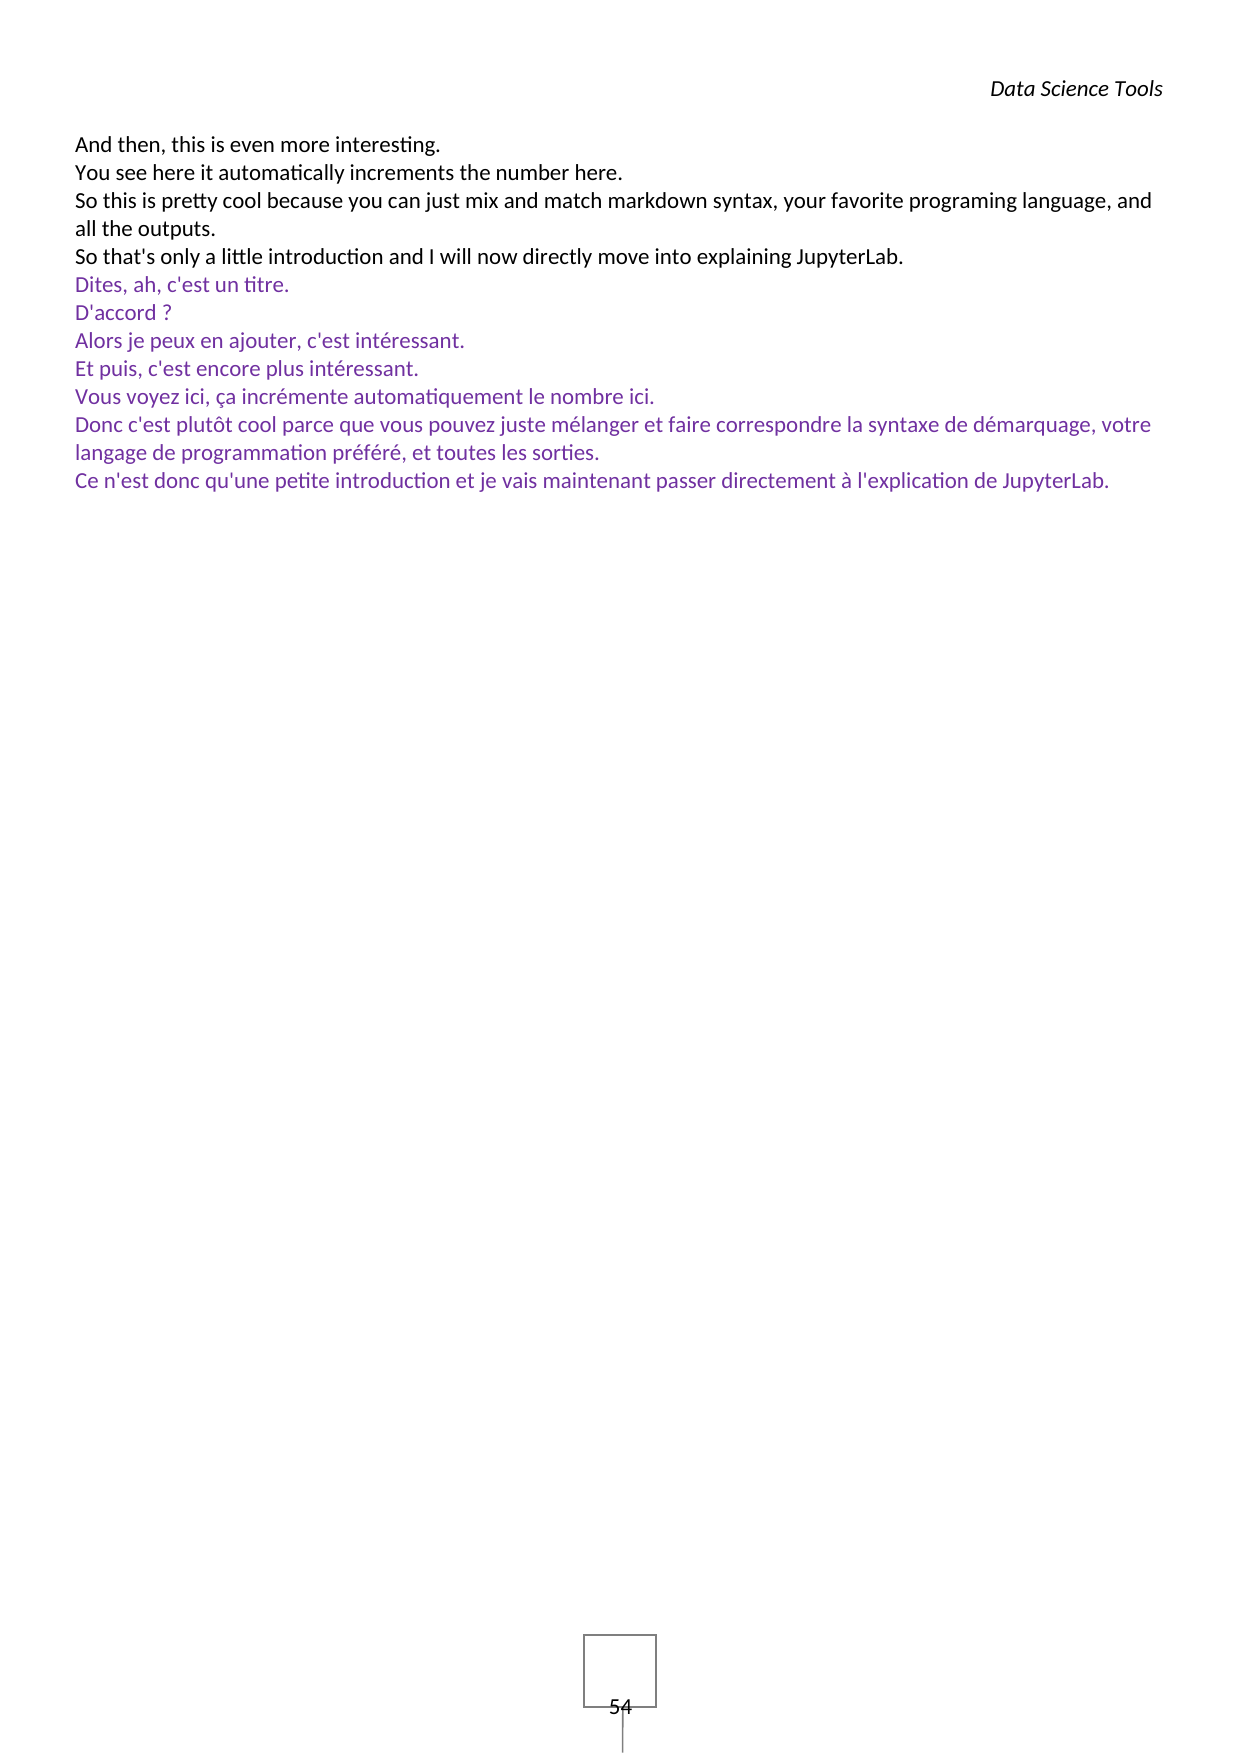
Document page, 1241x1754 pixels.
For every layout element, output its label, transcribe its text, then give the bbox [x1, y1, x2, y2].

text D'accord ? [75, 298, 1165, 326]
text So that's only a little introduction and I will now directly move into explaining JupyterLab. [75, 242, 1165, 270]
text And then, this is even more interesting. [75, 130, 1165, 158]
text Vous voyez ici, ça incrémente automatiquement le nombre ici. [75, 382, 1165, 410]
text Donc c'est plutôt cool parce que vous pouvez juste mélanger et faire correspondre la syntaxe de démarquage, votre langage de programmation préféré, et toutes les sorties. [75, 410, 1165, 466]
text You see here it automatically increments the number here. [75, 158, 1165, 186]
text So this is pretty cool because you can just mix and match markdown syntax, your favorite programing language, and all the outputs. [75, 186, 1165, 242]
text Et puis, c'est encore plus intéressant. [75, 354, 1165, 382]
text Ce n'est donc qu'une petite introduction et je vais maintenant passer directement à l'explication de JupyterLab. [75, 466, 1165, 494]
text Alors je peux en ajouter, c'est intéressant. [75, 326, 1165, 354]
text Dites, ah, c'est un titre. [75, 270, 1165, 298]
